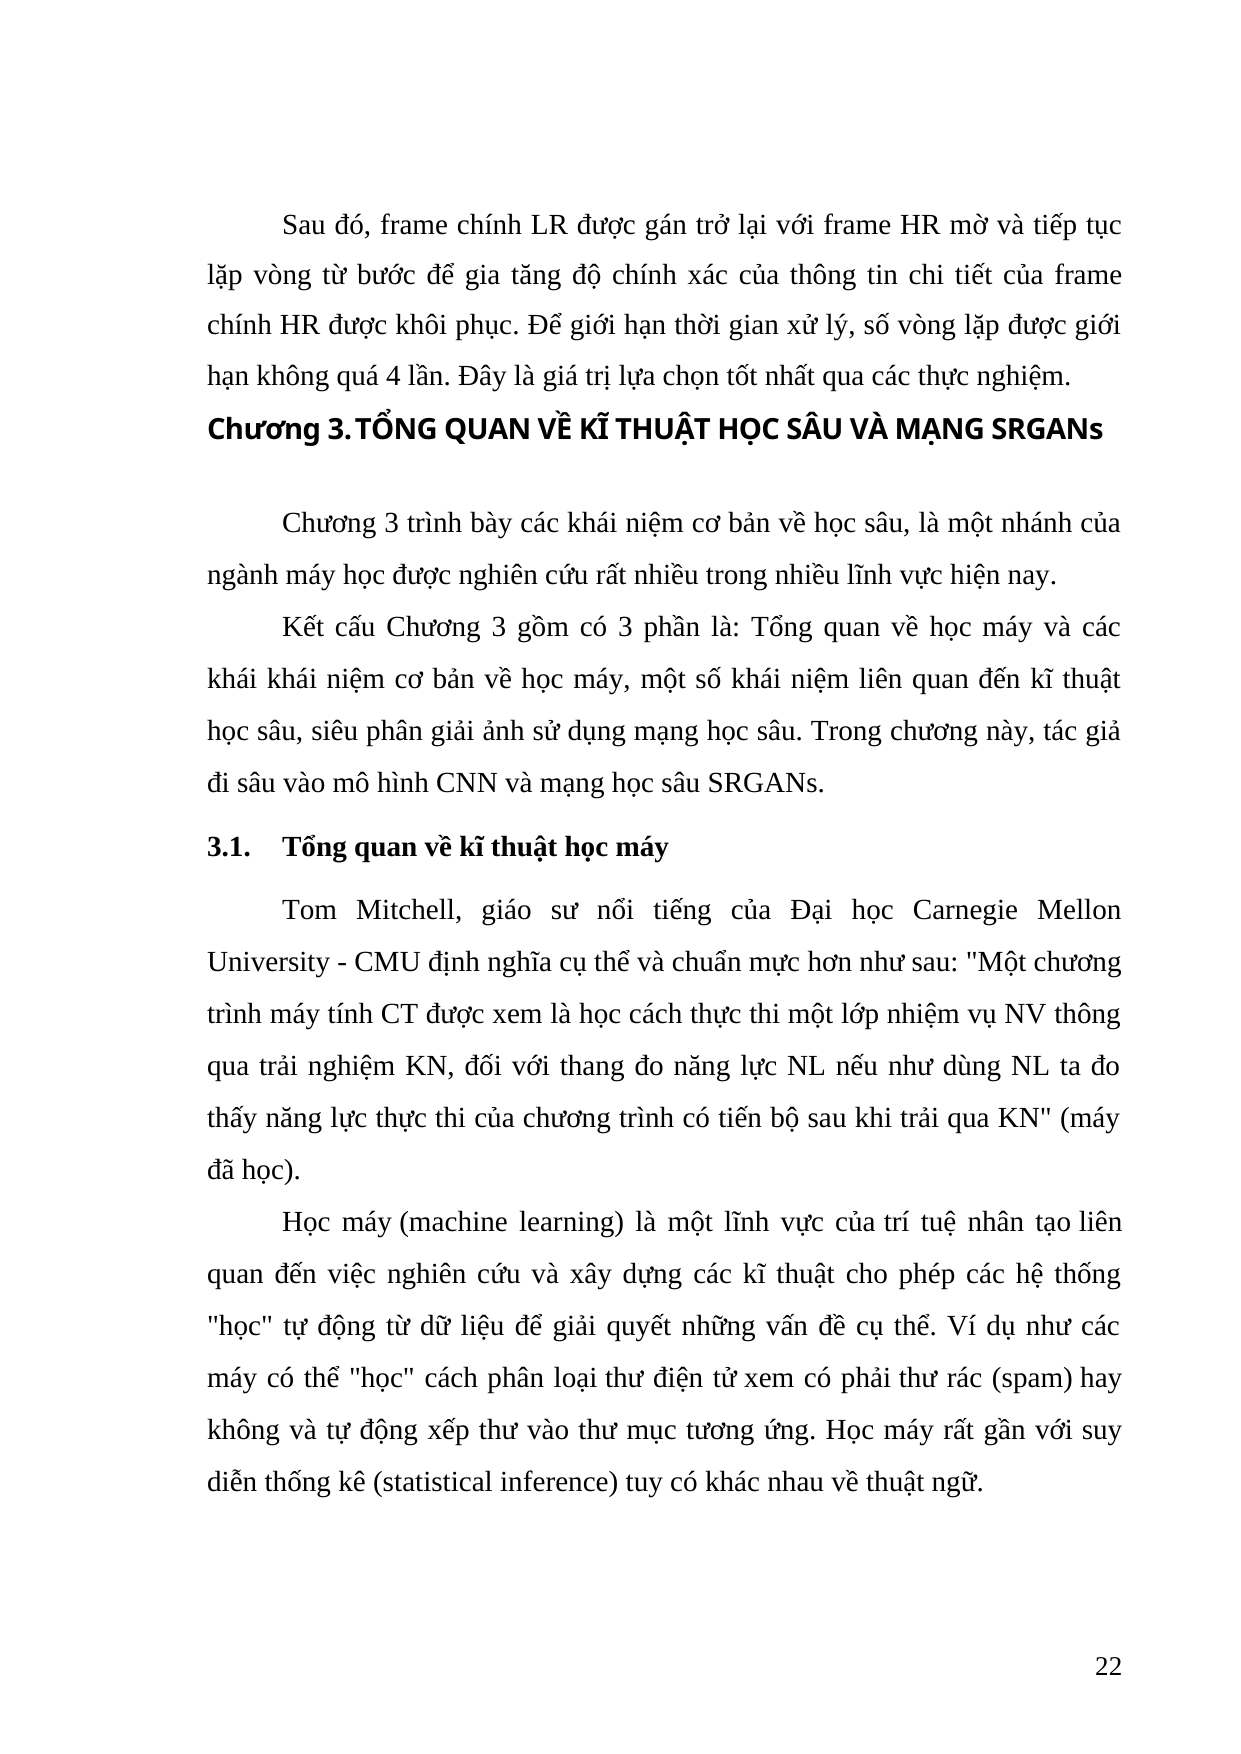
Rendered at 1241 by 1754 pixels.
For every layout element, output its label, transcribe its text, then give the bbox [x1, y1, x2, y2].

text Học máy (machine learning) là một lĩnh vực của trí tuệ nhân tạo liên quan đến việc nghiên cứu và xây dựng các kĩ thuật cho phép các hệ thống "học" tự động từ dữ liệu để giải quyết những vấn đề cụ thể. Ví dụ như các máy có thể "học" cách phân loại thư điện tử xem có phải thư rác (spam) hay không và tự động xếp thư vào thư mục tương ứng. Học máy rất gần với suy diễn thống kê (statistical inference) tuy có khác nhau về thuật ngữ. [207, 1204, 1122, 1497]
subtitle Tổng quan về kĩ thuật học máy [207, 829, 1122, 863]
text Sau đó, frame chính LR được gán trở lại với frame HR mờ và tiếp tục lặp vòng từ bước để gia tăng độ chính xác của thông tin chi tiết của frame chính HR được khôi phục. Để giới hạn thời gian xử lý, số vòng lặp được giới hạn không quá 4 lần. Đây là giá trị lựa chọn tốt nhất qua các thực nghiệm. [207, 207, 1122, 391]
text Kết cấu Chương 3 gồm có 3 phần là: Tổng quan về học máy và các khái khái niệm cơ bản về học máy, một số khái niệm liên quan đến kĩ thuật học sâu, siêu phân giải ảnh sử dụng mạng học sâu. Trong chương này, tác giả đi sâu vào mô hình CNN và mạng học sâu SRGANs. [207, 609, 1122, 798]
subtitle TỔNG QUAN VỀ KĨ THUẬT HỌC SÂU VÀ MẠNG SRGANs [207, 408, 1122, 448]
text Tom Mitchell, giáo sư nổi tiếng của Đại học Carnegie Mellon University - CMU định nghĩa cụ thể và chuẩn mực hơn như sau: "Một chương trình máy tính CT được xem là học cách thực thi một lớp nhiệm vụ NV thông qua trải nghiệm KN, đối với thang đo năng lực NL nếu như dùng NL ta đo thấy năng lực thực thi của chương trình có tiến bộ sau khi trải qua KN" (máy đã học). [207, 892, 1122, 1186]
text Chương 3 trình bày các khái niệm cơ bản về học sâu, là một nhánh của ngành máy học được nghiên cứu rất nhiều trong nhiều lĩnh vực hiện nay. [207, 505, 1122, 591]
